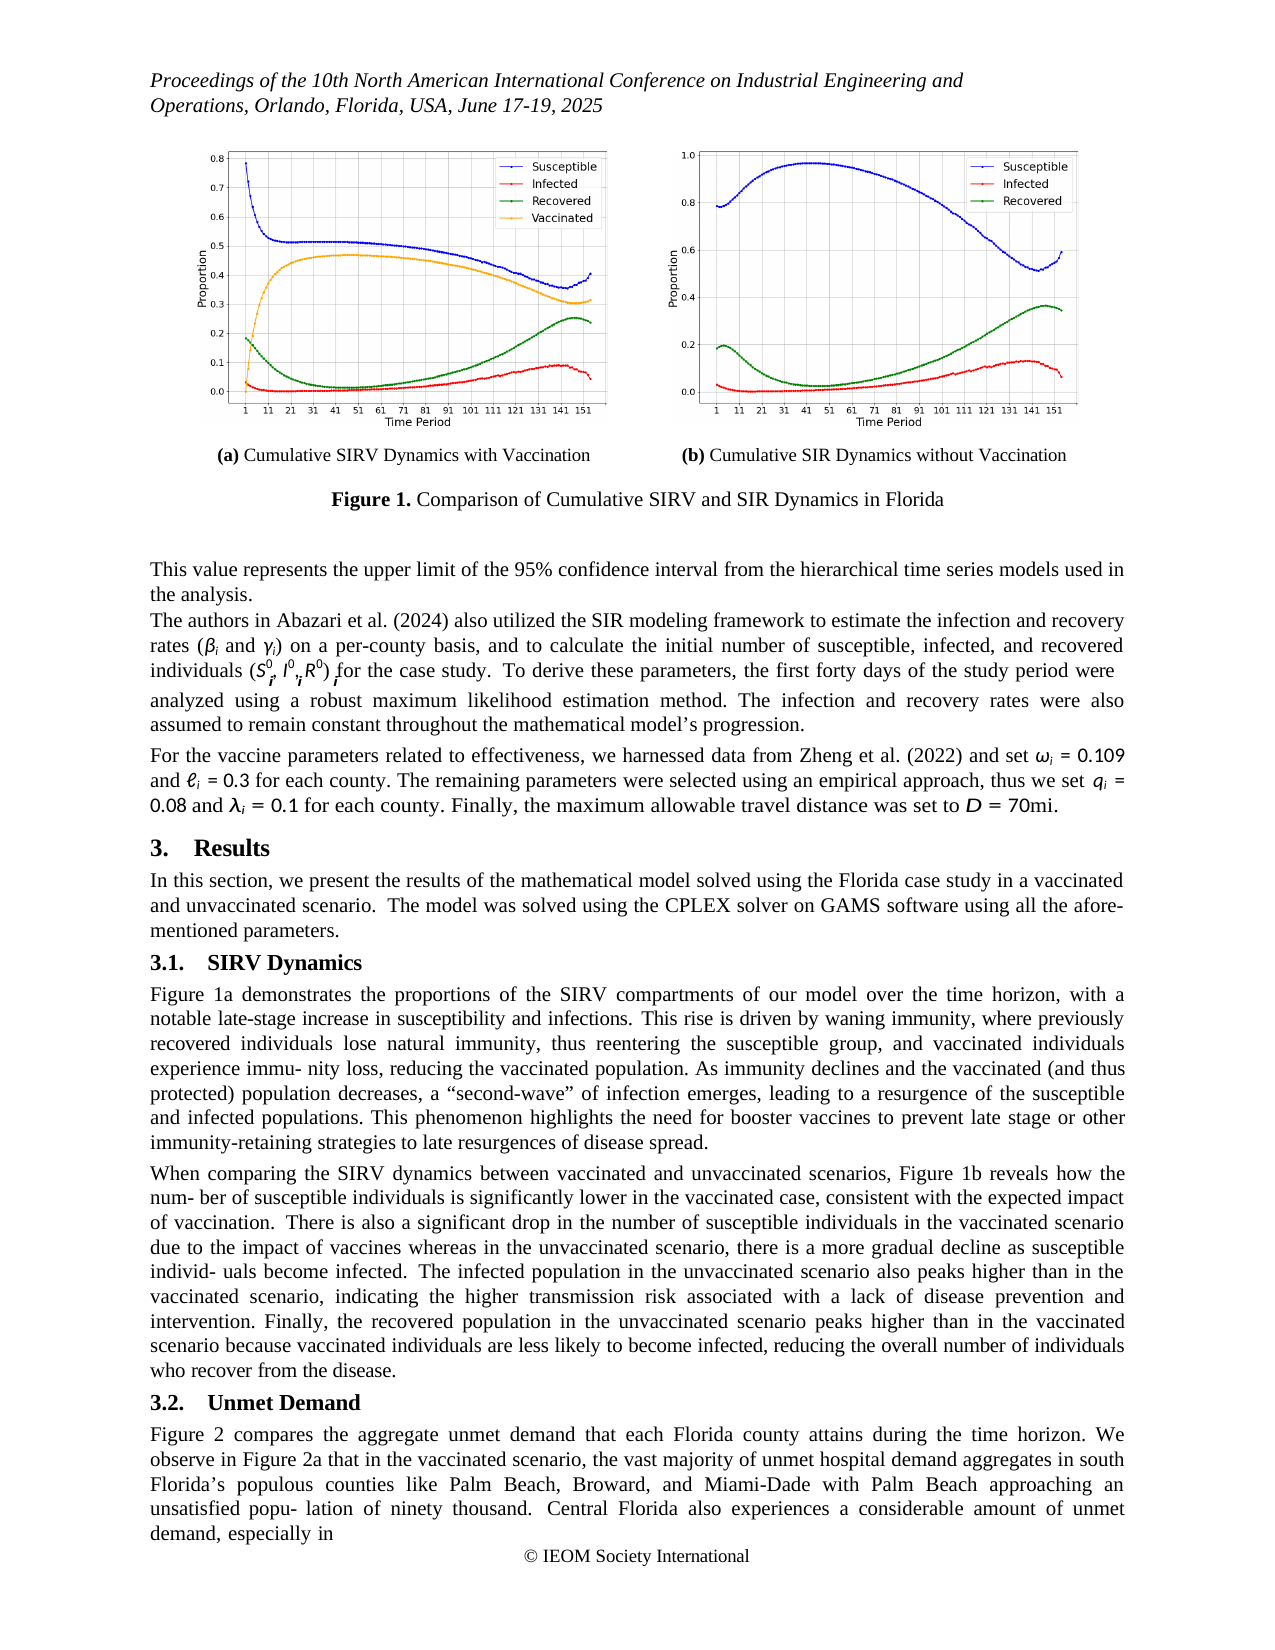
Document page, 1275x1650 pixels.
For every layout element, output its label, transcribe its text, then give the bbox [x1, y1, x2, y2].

text For the vaccine parameters related to effectiveness, we harnessed data from Zheng et al. (2022) and set ωi = 0.109 and ℓi = 0.3 for each county. The remaining parameters were selected using an empirical approach, thus we set qi = 0.08 and λi = 0.1 for each county. Finally, the maximum allowable travel distance was set to D = 70mi. [150, 743, 1125, 818]
text When comparing the SIRV dynamics between vaccinated and unvaccinated scenarios, Figure 1b reveals how the num- ber of susceptible individuals is significantly lower in the vaccinated case, consistent with the expected impact of vaccination. There is also a significant drop in the number of susceptible individuals in the vaccinated scenario due to the impact of vaccines whereas in the unvaccinated scenario, there is a more gradual decline as susceptible individ- uals become infected. The infected population in the unvaccinated scenario also peaks higher than in the vaccinated scenario, indicating the higher transmission risk associated with a lack of disease prevention and intervention. Finally, the recovered population in the unvaccinated scenario peaks higher than in the vaccinated scenario because vaccinated individuals are less likely to become infected, reducing the overall number of individuals who recover from the disease. [150, 1161, 1125, 1382]
text (a) Cumulative SIRV Dynamics with Vaccination (b) Cumulative SIR Dynamics without Vaccination [217, 444, 1162, 466]
subtitle SIRV Dynamics [150, 948, 1162, 975]
subtitle Results [150, 833, 1162, 862]
subtitle Unmet Demand [150, 1389, 1162, 1416]
text This value represents the upper limit of the 95% confidence interval from the hierarchical time series models used in the analysis. [150, 557, 1125, 606]
text Figure 1. Comparison of Cumulative SIRV and SIR Dynamics in Florida [150, 487, 1125, 511]
text Figure 1a demonstrates the proportions of the SIRV compartments of our model over the time horizon, with a notable late-stage increase in susceptibility and infections. This rise is driven by waning immunity, where previously recovered individuals lose natural immunity, thus reentering the susceptible group, and vaccinated individuals experience immu- nity loss, reducing the vaccinated population. As immunity declines and the vaccinated (and thus protected) population decreases, a “second-wave” of infection emerges, leading to a resurgence of the susceptible and infected populations. This phenomenon highlights the need for booster vaccines to prevent late stage or other immunity-retaining strategies to late resurgences of disease spread. [150, 982, 1125, 1154]
text In this section, we present the results of the mathematical model solved using the Florida case study in a vaccinated and unvaccinated scenario. The model was solved using the CPLEX solver on GAMS software using all the afore- mentioned parameters. [150, 868, 1125, 942]
text Figure 2 compares the aggregate unmet demand that each Florida county attains during the time horizon. We observe in Figure 2a that in the vaccinated scenario, the vast majority of unmet hospital demand aggregates in south Florida’s populous counties like Palm Beach, Broward, and Miami-Dade with Palm Beach approaching an unsatisfied popu- lation of ninety thousand. Central Florida also experiences a considerable amount of unmet demand, especially in [150, 1422, 1125, 1545]
picture [197, 151, 608, 426]
text The authors in Abazari et al. (2024) also utilized the SIR modeling framework to estimate the infection and recovery rates (βi and γi) on a per-county basis, and to calculate the initial number of susceptible, infected, and recovered individuals (S0, I0, R0) for the case study. To derive these parameters, the first forty days of the study period were [150, 608, 1125, 683]
picture [668, 151, 1079, 426]
text analyzed using a robust maximum likelihood estimation method. The infection and recovery rates were also assumed to remain constant throughout the mathematical model’s progression. [150, 688, 1125, 736]
